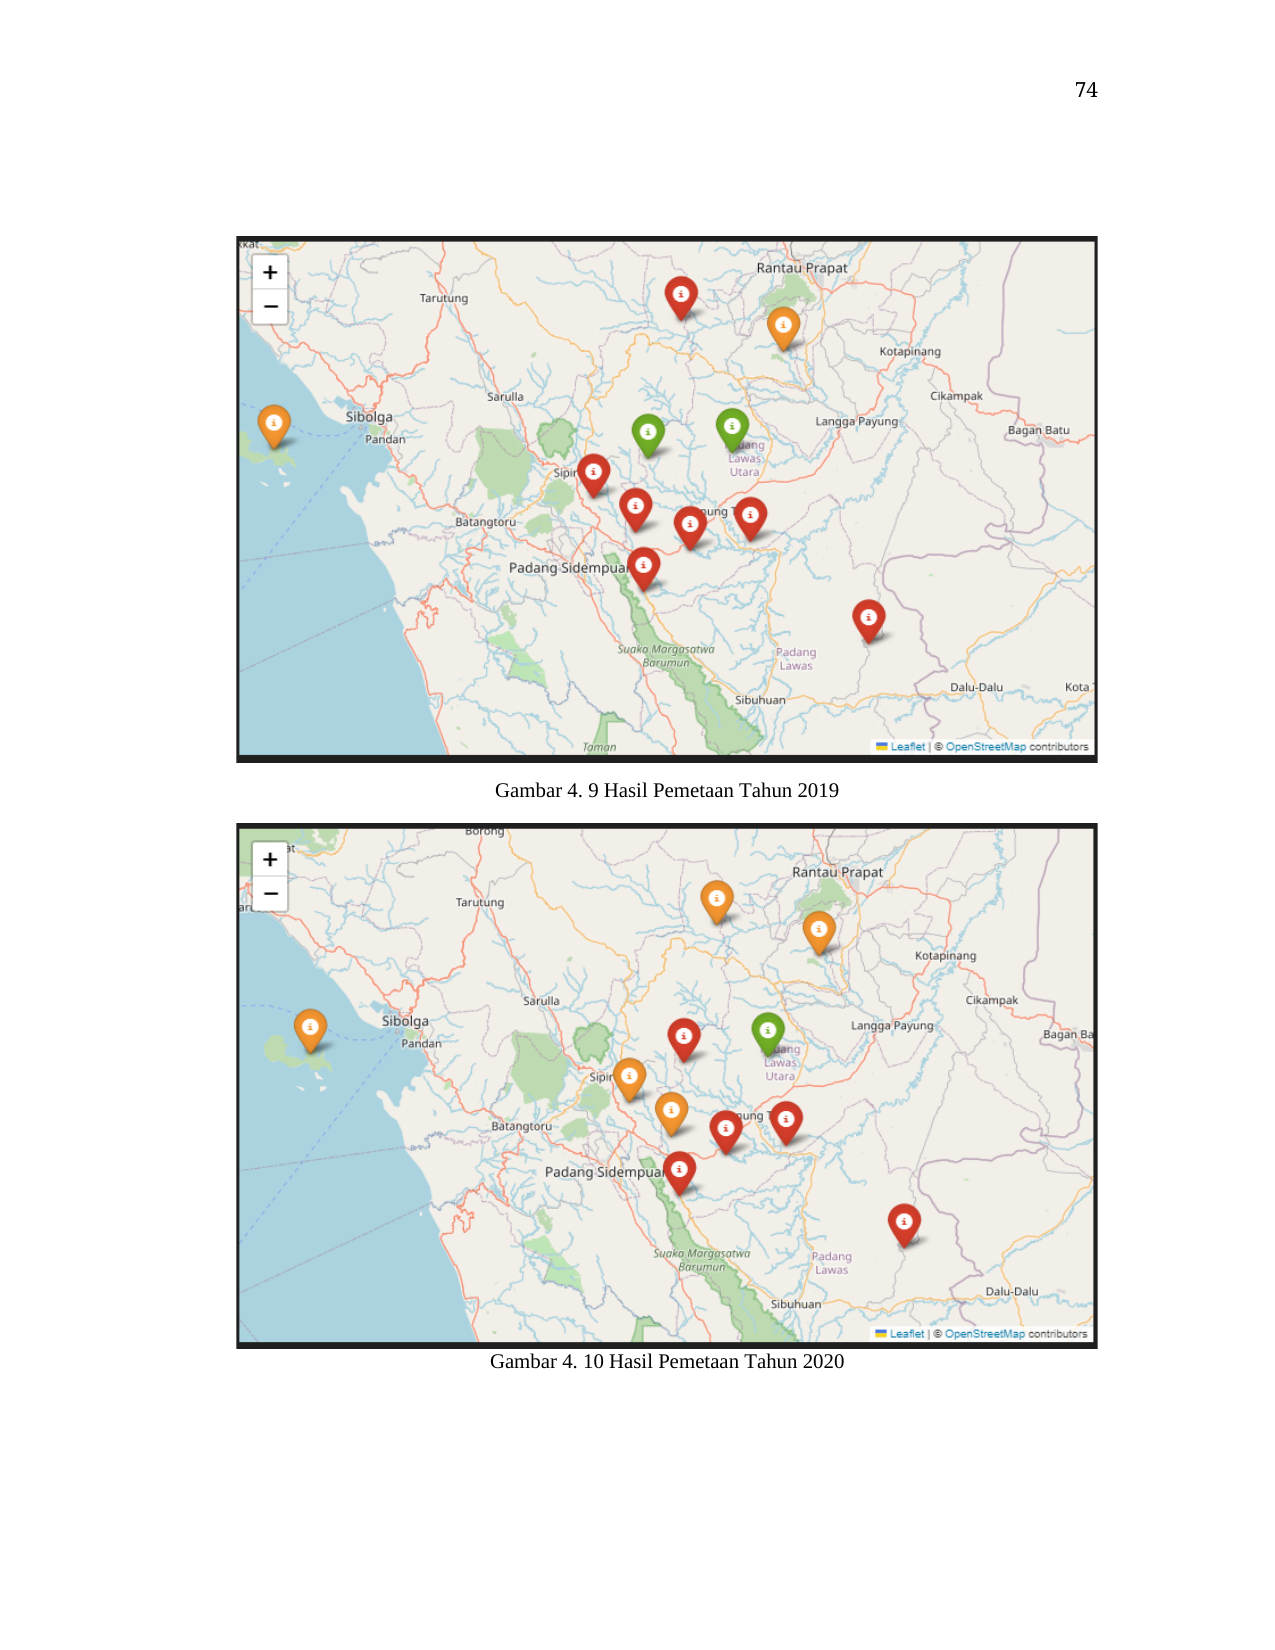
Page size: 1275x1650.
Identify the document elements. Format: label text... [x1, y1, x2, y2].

text Gambar 4. 10 Hasil Pemetaan Tahun 2020 [236, 1349, 1098, 1373]
picture [236, 823, 1098, 1349]
picture [236, 236, 1098, 763]
text Gambar 4. 9 Hasil Pemetaan Tahun 2019 [236, 778, 1098, 802]
